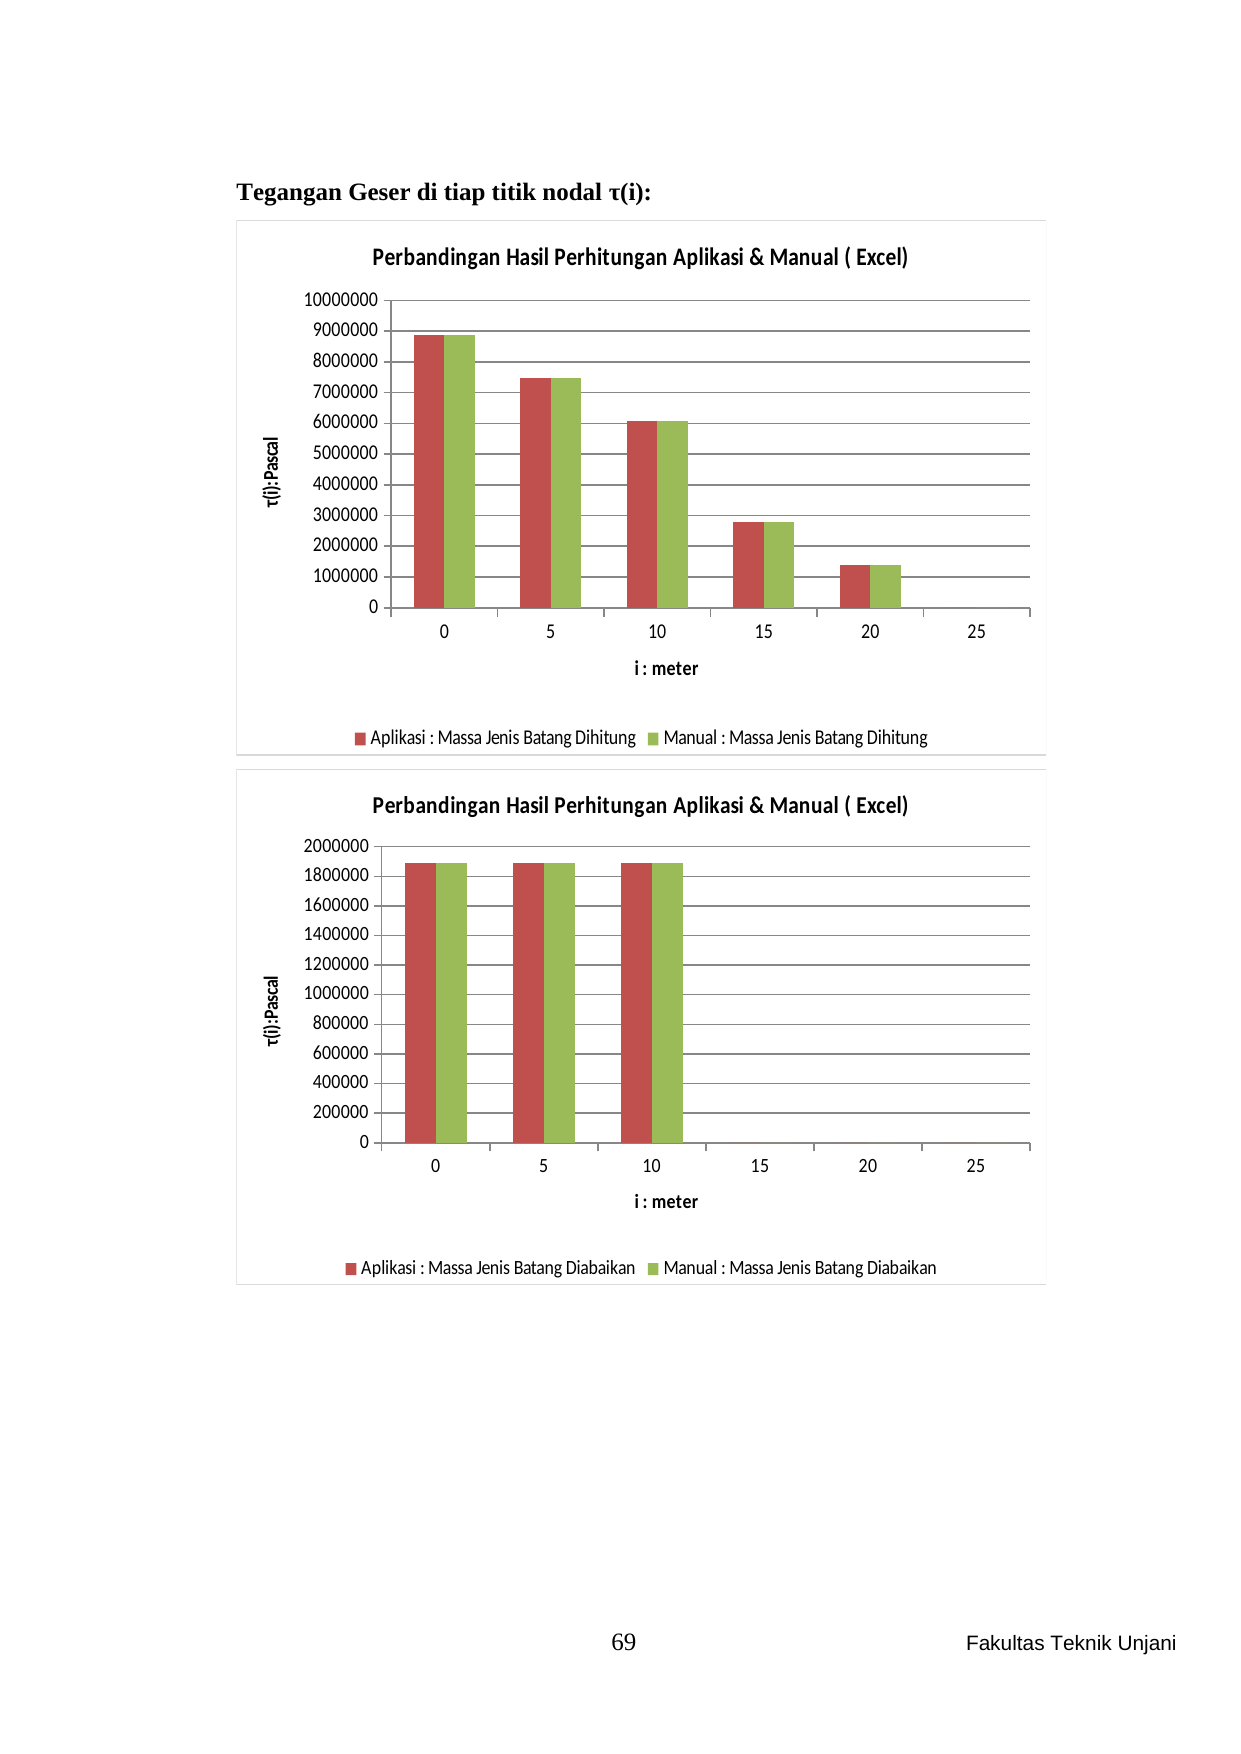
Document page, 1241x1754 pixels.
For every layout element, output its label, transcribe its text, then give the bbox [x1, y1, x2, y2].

text Tegangan Geser di tiap titik nodal τ(i): [236, 177, 1063, 206]
